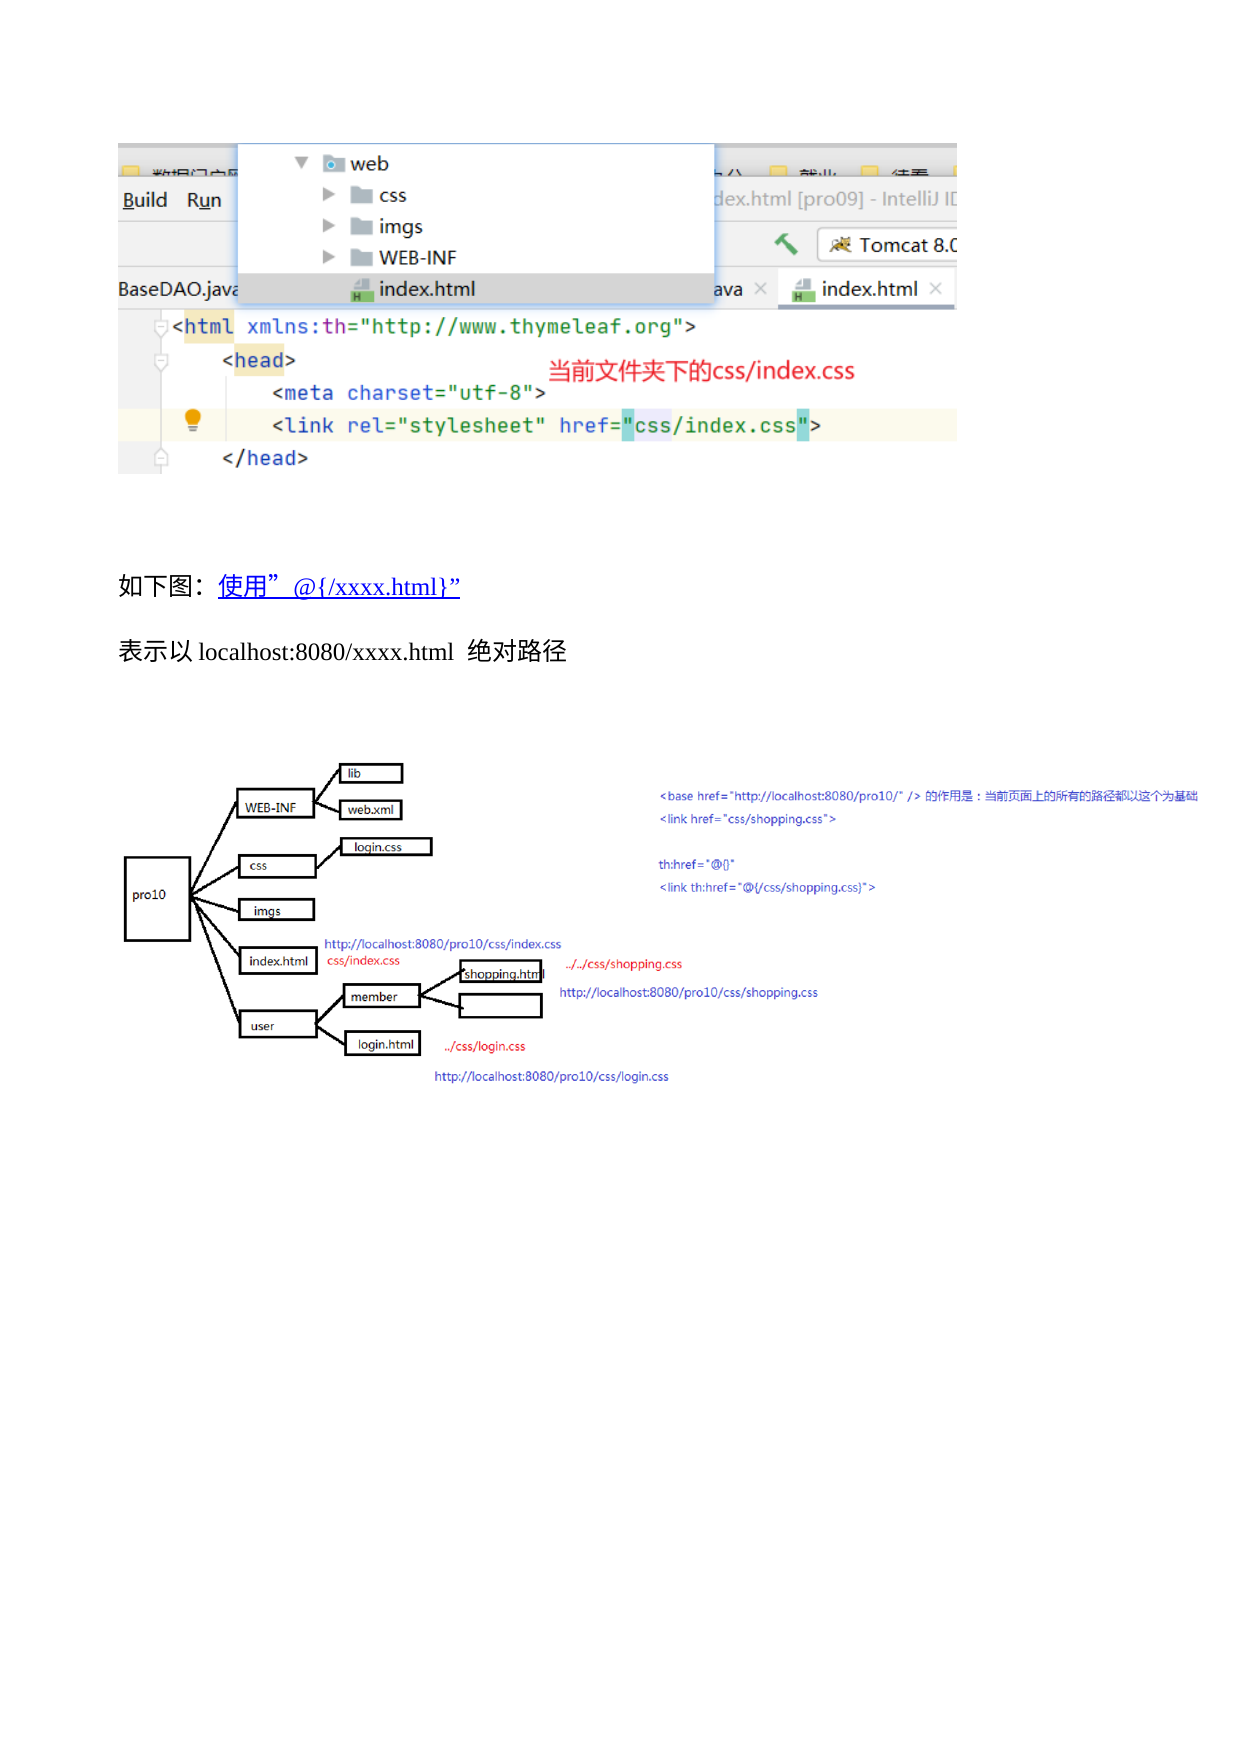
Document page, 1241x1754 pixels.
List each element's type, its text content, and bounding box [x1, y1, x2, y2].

text 如下图：使用”@{/xxxx.html}” [118, 552, 1122, 617]
picture [118, 727, 1203, 1092]
text 表示以localhost:8080/xxxx.html 绝对路径 [118, 617, 1122, 682]
picture [118, 143, 957, 474]
